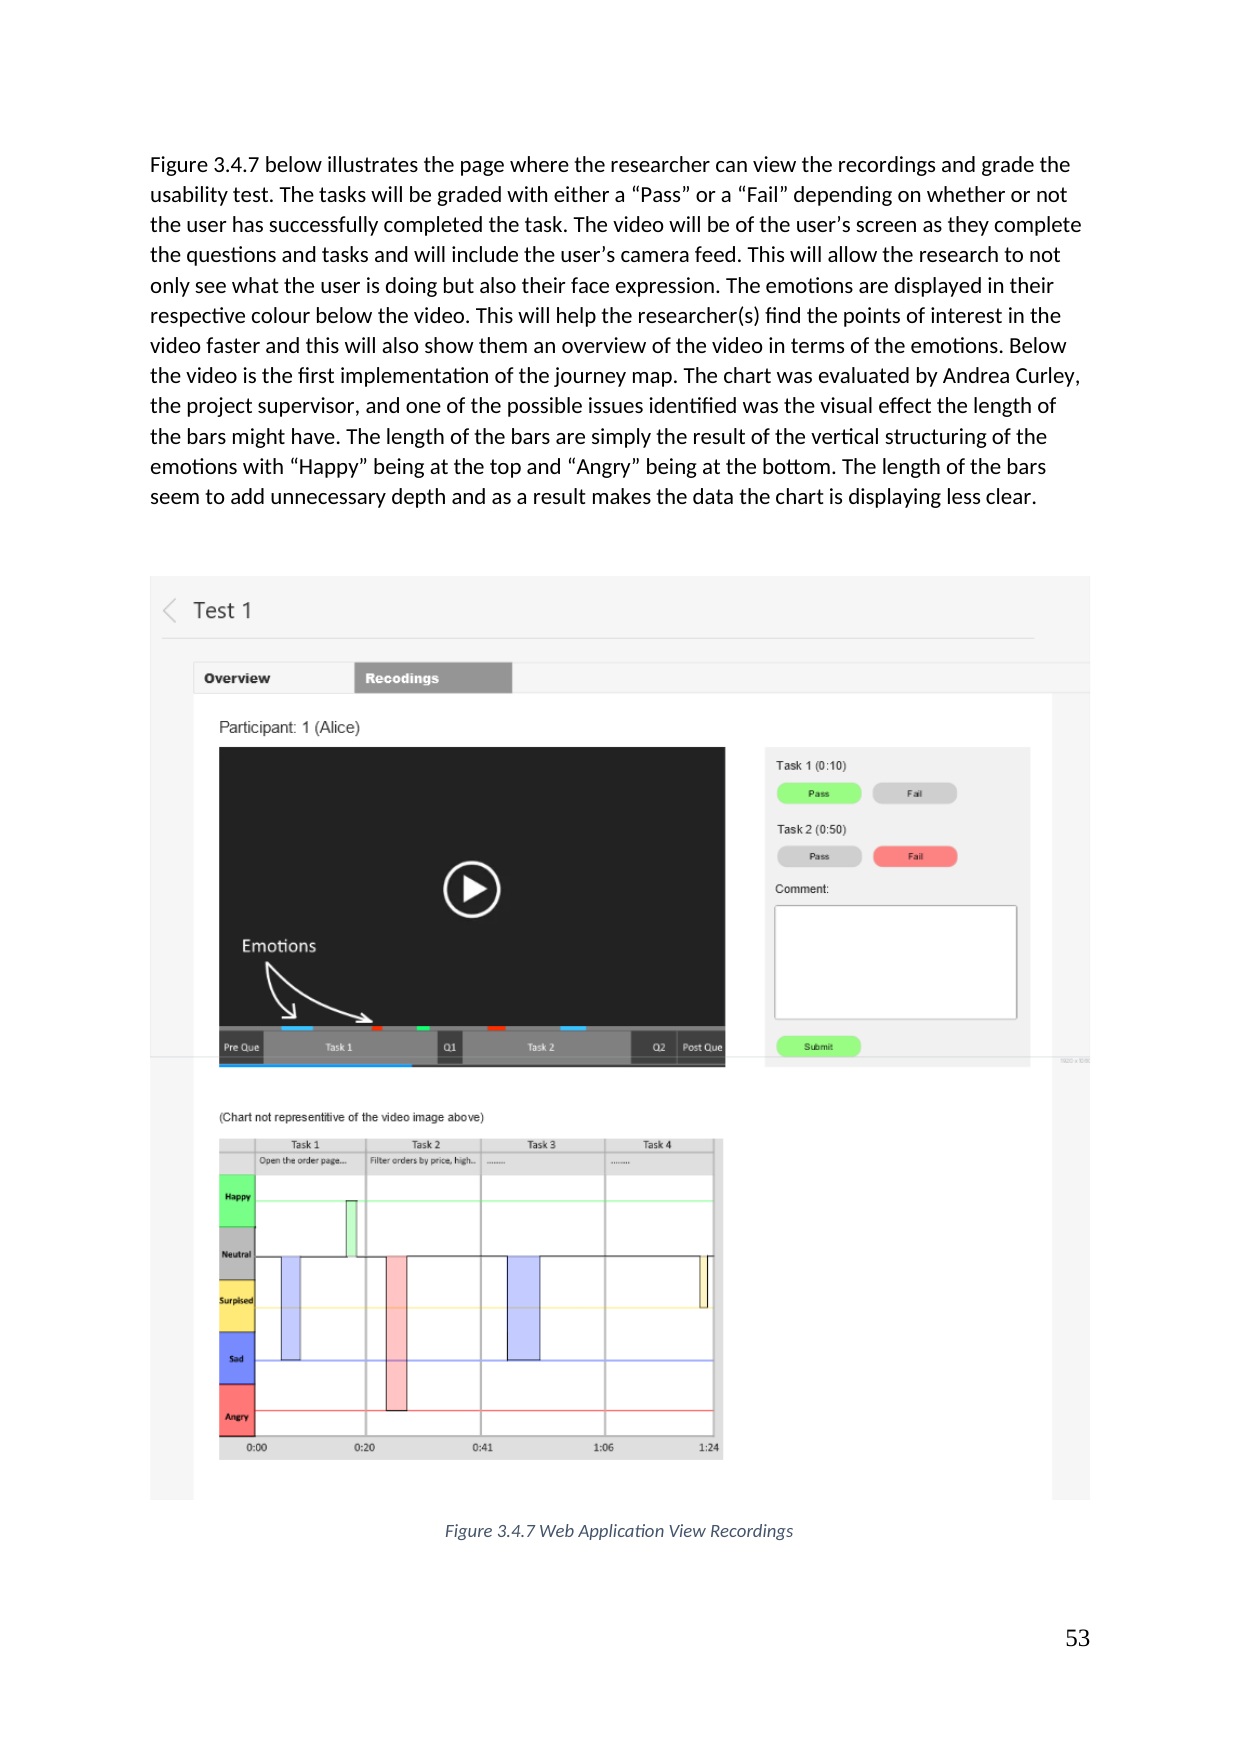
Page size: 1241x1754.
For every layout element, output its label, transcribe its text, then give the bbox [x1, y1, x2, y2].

text Figure 3.4.7 below illustrates the page where the researcher can view the recordings and grade the usability test. The tasks will be graded with either a “Pass” or a “Fail” depending on whether or not the user has successfully completed the task. The video will be of the user’s screen as they complete the questions and tasks and will include the user’s camera feed. This will allow the research to not only see what the user is doing but also their face expression. The emotions are displayed in their respective colour below the video. This will help the researcher(s) find the points of interest in the video faster and this will also show them an overview of the video in terms of the emotions. Below the video is the first implementation of the journey map. The chart was evaluated by Andrea Curley, the project supervisor, and one of the possible issues identified was the visual effect the length of the bars might have. The length of the bars are simply the result of the vertical structuring of the emotions with “Happy” being at the top and “Angry” being at the bottom. The length of the bars seem to add unnecessary depth and as a result makes the data the chart is displaying less clear. [150, 150, 1090, 510]
picture [150, 576, 1091, 1500]
text Figure 3.4.7 Web Application View Recordings [150, 1519, 1090, 1542]
